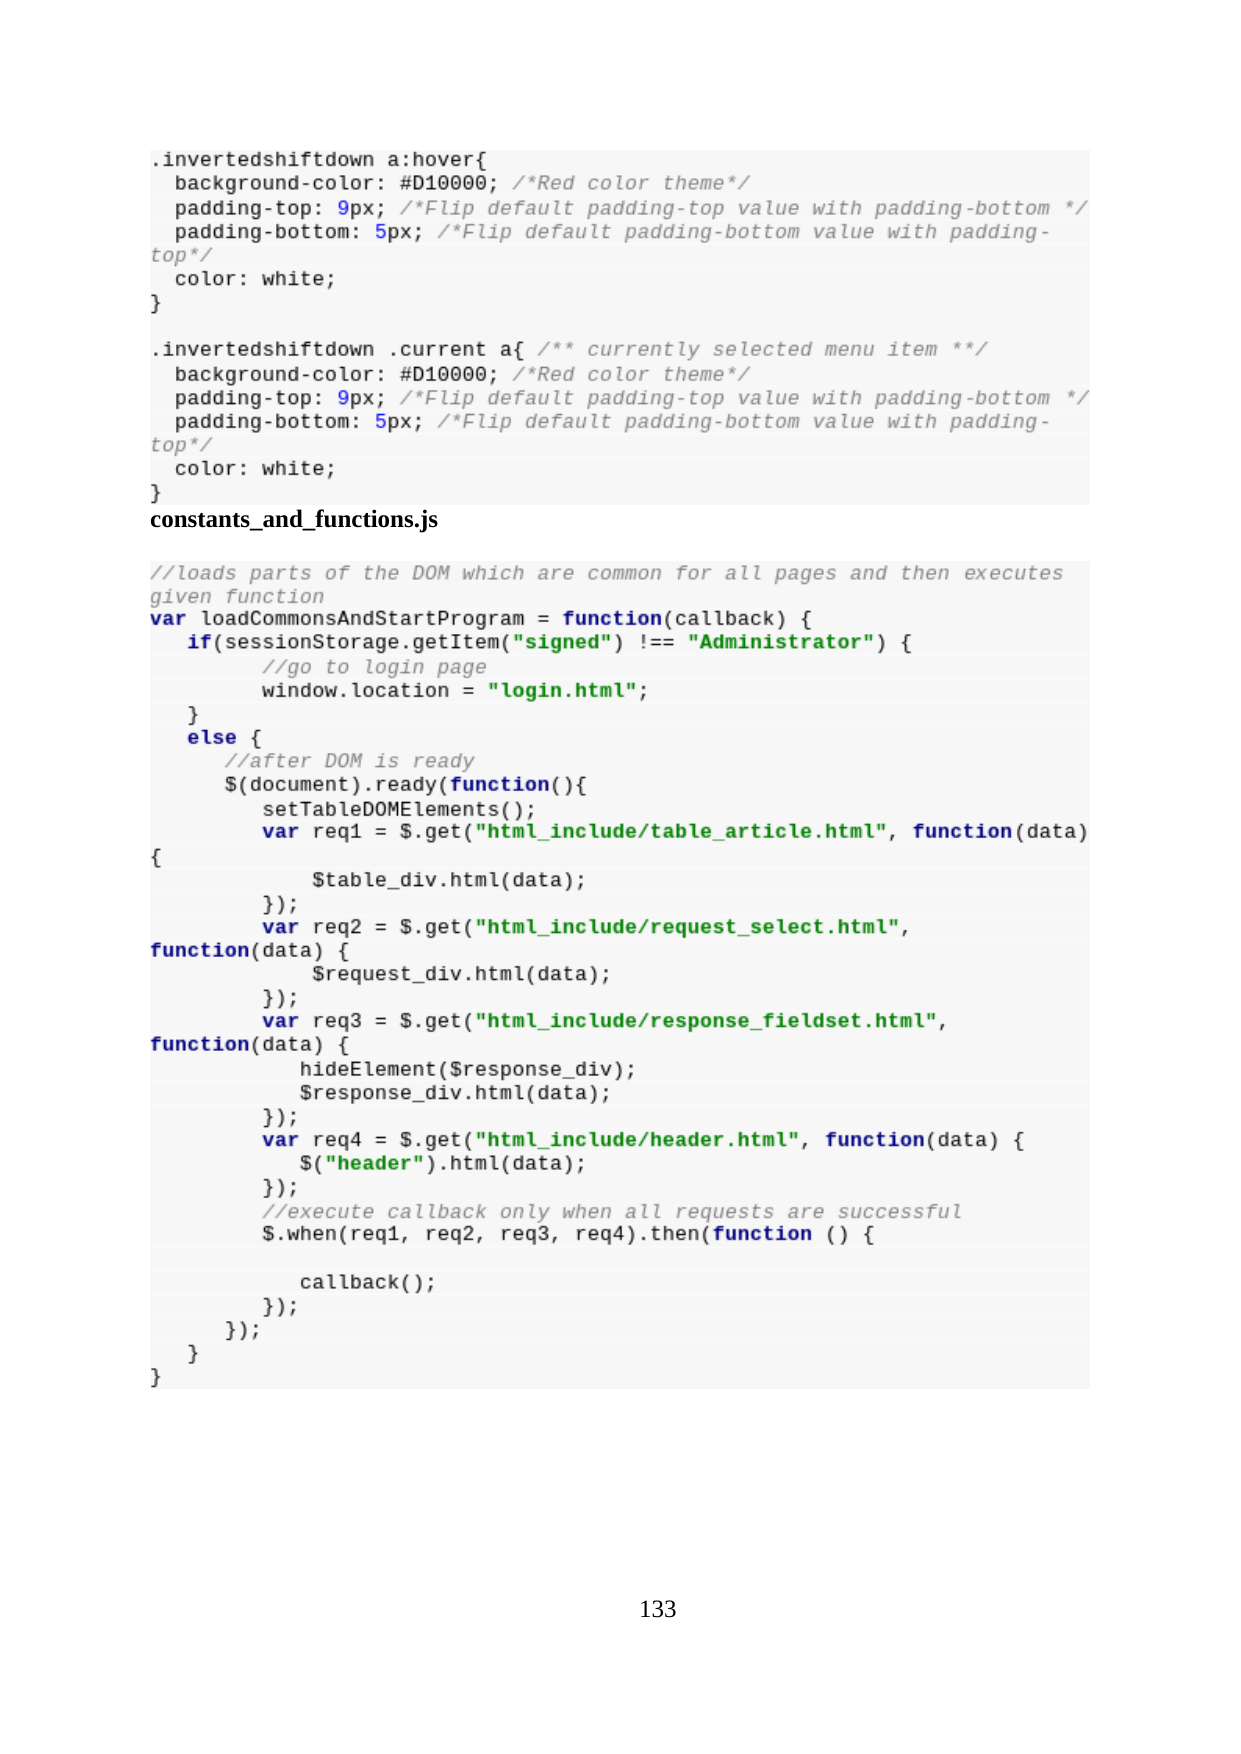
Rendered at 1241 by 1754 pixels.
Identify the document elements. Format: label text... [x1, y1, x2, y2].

subtitle constants_and_functions.js [150, 505, 1090, 533]
